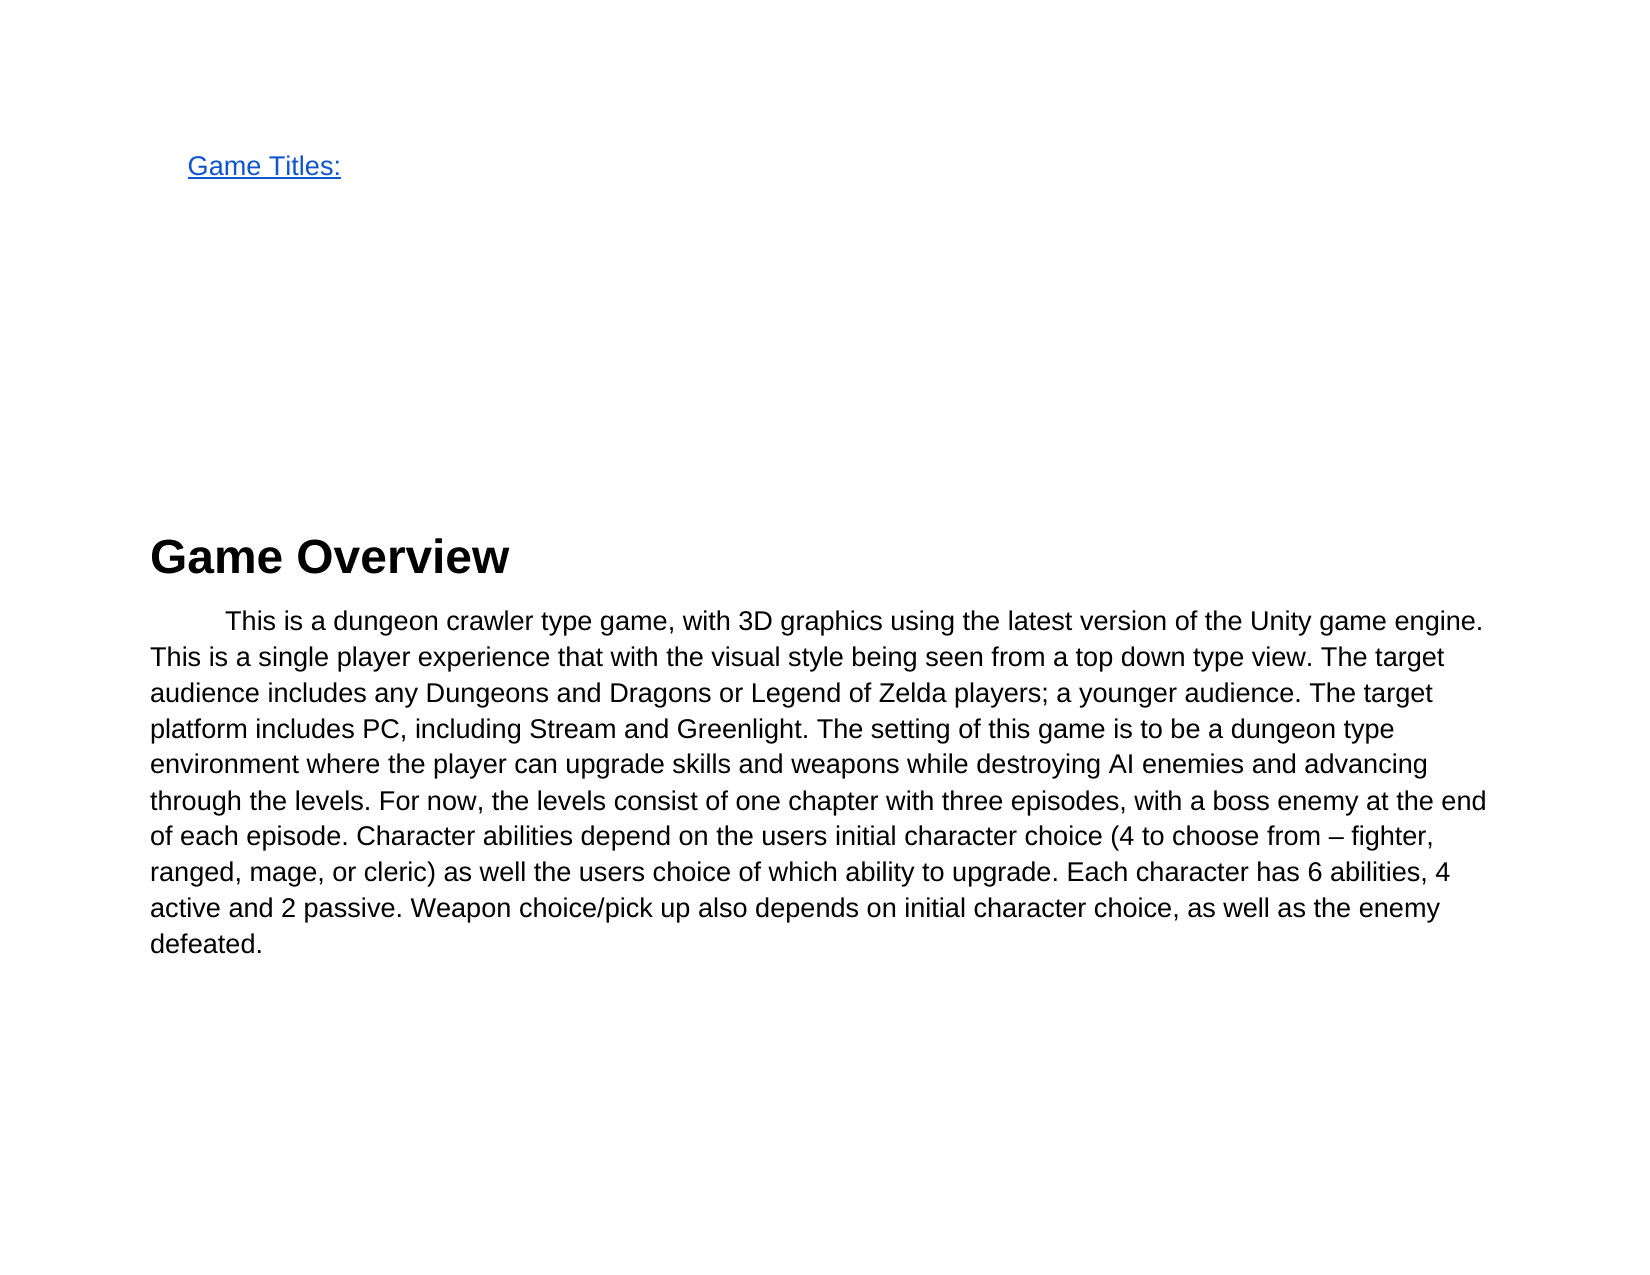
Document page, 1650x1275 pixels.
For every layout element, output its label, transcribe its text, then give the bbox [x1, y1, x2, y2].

text This is a dungeon crawler type game, with 3D graphics using the latest version of the Unity game engine. This is a single player experience that with the visual style being seen from a top down type view. The target audience includes any Dungeons and Dragons or Legend of Zelda players; a younger audience. The target platform includes PC, including Stream and Greenlight. The setting of this game is to be a dungeon type environment where the player can upgrade skills and weapons while destroying AI enemies and advancing through the levels. For now, the levels consist of one chapter with three episodes, with a boss enemy at the end of each episode. Character abilities depend on the users initial character choice (4 to choose from – fighter, ranged, mage, or cleric) as well the users choice of which ability to upgrade. Each character has 6 abilities, 4 active and 2 passive. Weapon choice/pick up also depends on initial character choice, as well as the enemy defeated. [150, 605, 1500, 959]
text Game Titles: [187, 150, 1500, 181]
subtitle Game Overview [150, 529, 1500, 584]
